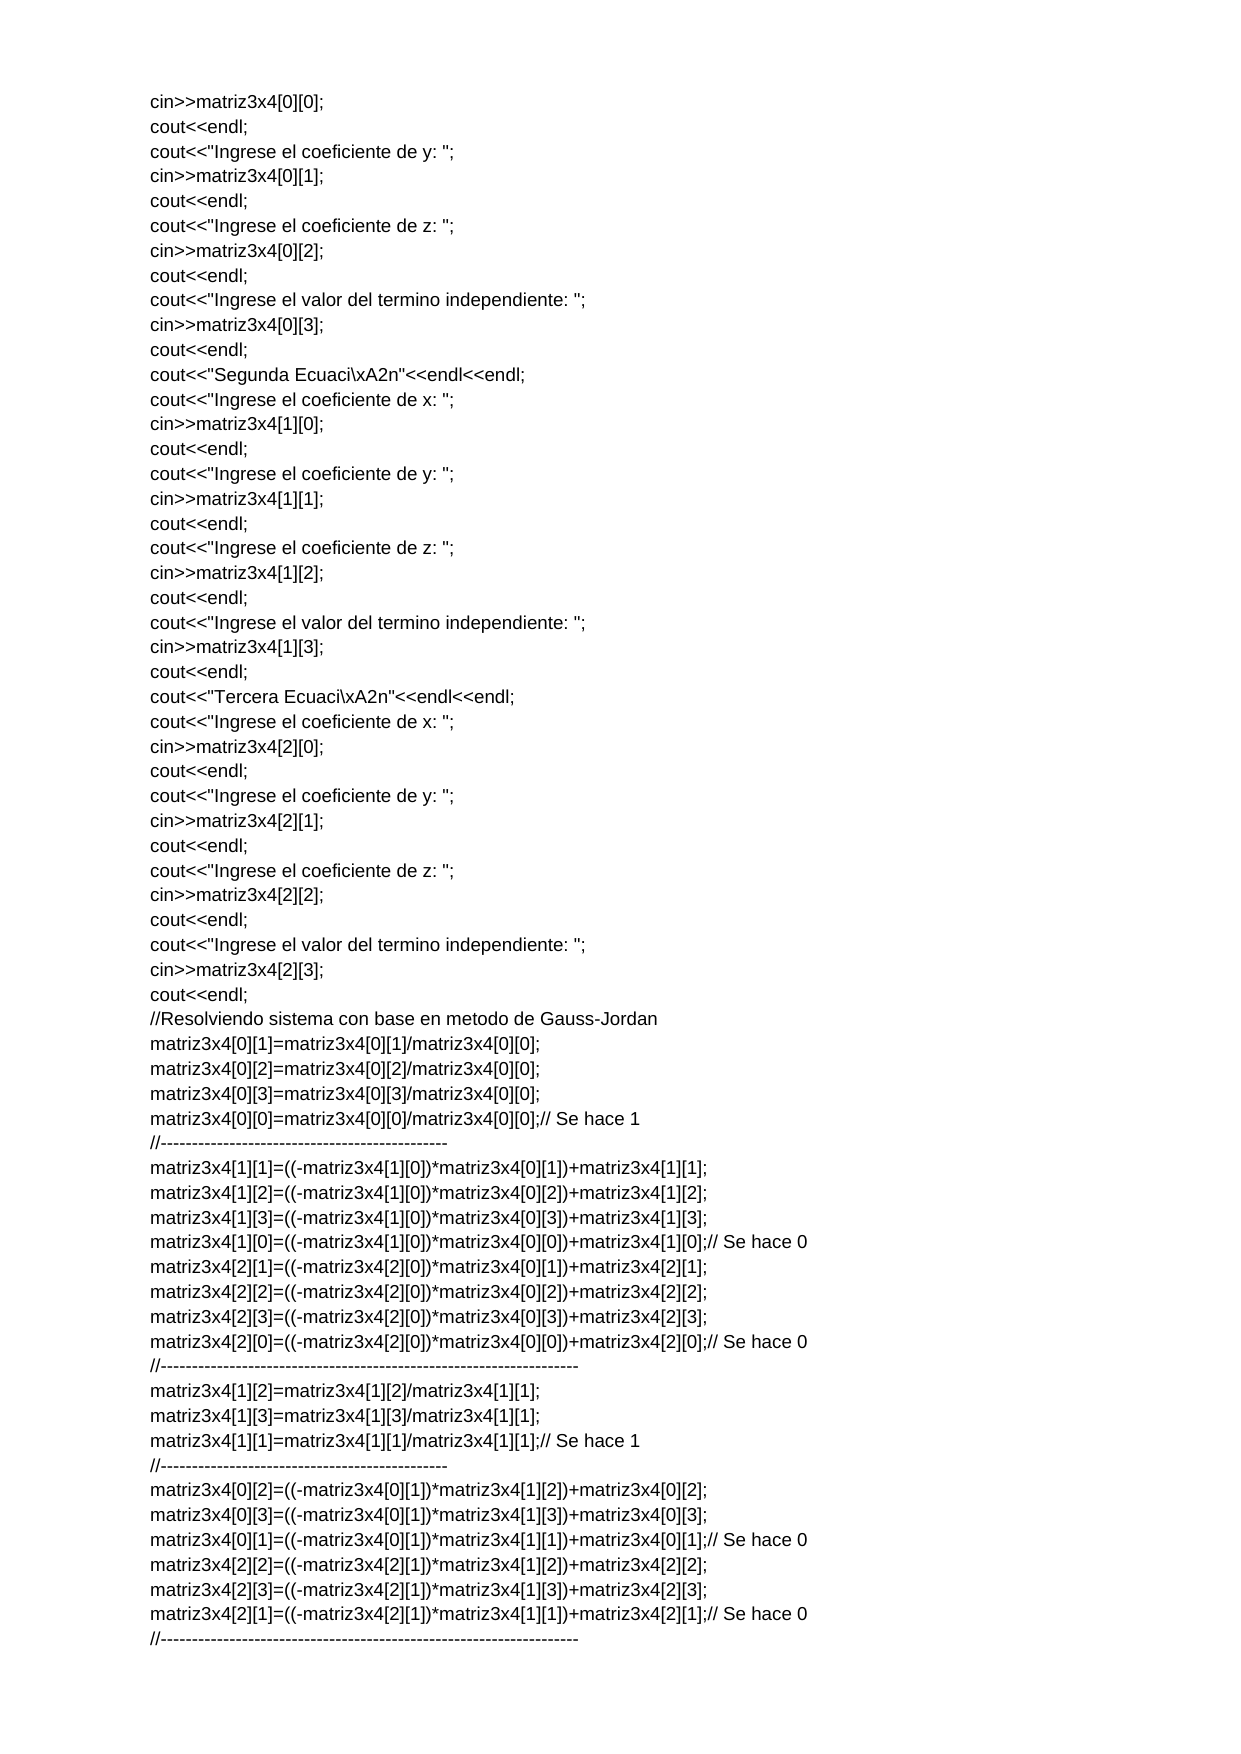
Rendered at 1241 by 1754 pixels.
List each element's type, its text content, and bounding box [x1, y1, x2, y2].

text matriz3x4[2][3]=((-matriz3x4[2][0])*matriz3x4[0][3])+matriz3x4[2][3]; [150, 1306, 1090, 1327]
text matriz3x4[2][2]=((-matriz3x4[2][1])*matriz3x4[1][2])+matriz3x4[2][2]; [150, 1554, 1090, 1575]
text matriz3x4[0][3]=((-matriz3x4[0][1])*matriz3x4[1][3])+matriz3x4[0][3]; [150, 1504, 1090, 1526]
text cout<<"Ingrese el valor del termino independiente: "; [150, 612, 1090, 633]
text //Resolviendo sistema con base en metodo de Gauss-Jordan [150, 1008, 1090, 1030]
text cout<<endl; [150, 587, 1090, 608]
text cout<<endl; [150, 512, 1090, 534]
text matriz3x4[0][2]=matriz3x4[0][2]/matriz3x4[0][0]; [150, 1058, 1090, 1079]
text matriz3x4[2][3]=((-matriz3x4[2][1])*matriz3x4[1][3])+matriz3x4[2][3]; [150, 1578, 1090, 1600]
text cout<<"Ingrese el coeficiente de x: "; [150, 388, 1090, 410]
text matriz3x4[0][1]=matriz3x4[0][1]/matriz3x4[0][0]; [150, 1033, 1090, 1054]
text cout<<endl; [150, 835, 1090, 856]
text cout<<"Ingrese el valor del termino independiente: "; [150, 934, 1090, 955]
text cout<<endl; [150, 909, 1090, 931]
text matriz3x4[1][1]=matriz3x4[1][1]/matriz3x4[1][1];// Se hace 1 [150, 1430, 1090, 1451]
text matriz3x4[1][1]=((-matriz3x4[1][0])*matriz3x4[0][1])+matriz3x4[1][1]; [150, 1157, 1090, 1178]
text cin>>matriz3x4[1][0]; [150, 413, 1090, 435]
text cout<<"Ingrese el coeficiente de y: "; [150, 141, 1090, 162]
text cout<<"Segunda Ecuaci\xA2n"<<endl<<endl; [150, 364, 1090, 385]
text //---------------------------------------------- [150, 1454, 1090, 1476]
text cout<<"Ingrese el coeficiente de z: "; [150, 537, 1090, 559]
text matriz3x4[1][0]=((-matriz3x4[1][0])*matriz3x4[0][0])+matriz3x4[1][0];// Se hace 0 [150, 1231, 1090, 1253]
text matriz3x4[1][2]=matriz3x4[1][2]/matriz3x4[1][1]; [150, 1380, 1090, 1402]
text matriz3x4[0][2]=((-matriz3x4[0][1])*matriz3x4[1][2])+matriz3x4[0][2]; [150, 1479, 1090, 1501]
text cout<<endl; [150, 983, 1090, 1005]
text cout<<endl; [150, 339, 1090, 360]
text cin>>matriz3x4[1][2]; [150, 562, 1090, 583]
text cout<<endl; [150, 661, 1090, 683]
text cin>>matriz3x4[2][0]; [150, 736, 1090, 757]
text cin>>matriz3x4[1][3]; [150, 636, 1090, 658]
text cin>>matriz3x4[2][3]; [150, 959, 1090, 980]
text matriz3x4[0][1]=((-matriz3x4[0][1])*matriz3x4[1][1])+matriz3x4[0][1];// Se hace 0 [150, 1529, 1090, 1550]
text //---------------------------------------------- [150, 1132, 1090, 1154]
text matriz3x4[1][2]=((-matriz3x4[1][0])*matriz3x4[0][2])+matriz3x4[1][2]; [150, 1182, 1090, 1203]
text matriz3x4[2][1]=((-matriz3x4[2][0])*matriz3x4[0][1])+matriz3x4[2][1]; [150, 1256, 1090, 1278]
text cin>>matriz3x4[0][1]; [150, 165, 1090, 187]
text matriz3x4[2][2]=((-matriz3x4[2][0])*matriz3x4[0][2])+matriz3x4[2][2]; [150, 1281, 1090, 1302]
text cout<<"Tercera Ecuaci\xA2n"<<endl<<endl; [150, 686, 1090, 707]
text cout<<"Ingrese el valor del termino independiente: "; [150, 289, 1090, 311]
text cout<<endl; [150, 116, 1090, 137]
text cin>>matriz3x4[2][1]; [150, 810, 1090, 831]
text cout<<endl; [150, 190, 1090, 212]
text cin>>matriz3x4[2][2]; [150, 884, 1090, 906]
text cout<<"Ingrese el coeficiente de x: "; [150, 711, 1090, 732]
text matriz3x4[0][0]=matriz3x4[0][0]/matriz3x4[0][0];// Se hace 1 [150, 1107, 1090, 1129]
text cout<<"Ingrese el coeficiente de z: "; [150, 859, 1090, 881]
text cout<<"Ingrese el coeficiente de y: "; [150, 463, 1090, 484]
text matriz3x4[1][3]=((-matriz3x4[1][0])*matriz3x4[0][3])+matriz3x4[1][3]; [150, 1207, 1090, 1228]
text matriz3x4[2][0]=((-matriz3x4[2][0])*matriz3x4[0][0])+matriz3x4[2][0];// Se hace 0 [150, 1331, 1090, 1352]
text cin>>matriz3x4[0][3]; [150, 314, 1090, 336]
text cout<<"Ingrese el coeficiente de y: "; [150, 785, 1090, 807]
text cout<<endl; [150, 264, 1090, 286]
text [150, 1628, 1090, 1649]
text cin>>matriz3x4[0][2]; [150, 240, 1090, 261]
text cout<<endl; [150, 438, 1090, 459]
text cin>>matriz3x4[1][1]; [150, 488, 1090, 509]
text cout<<endl; [150, 760, 1090, 782]
text matriz3x4[0][3]=matriz3x4[0][3]/matriz3x4[0][0]; [150, 1083, 1090, 1104]
text matriz3x4[2][1]=((-matriz3x4[2][1])*matriz3x4[1][1])+matriz3x4[2][1];// Se hace 0 [150, 1603, 1090, 1625]
text cin>>matriz3x4[0][0]; [150, 91, 1090, 112]
text cout<<"Ingrese el coeficiente de z: "; [150, 215, 1090, 236]
text //------------------------------------------------------------------- [150, 1355, 1090, 1377]
text matriz3x4[1][3]=matriz3x4[1][3]/matriz3x4[1][1]; [150, 1405, 1090, 1426]
